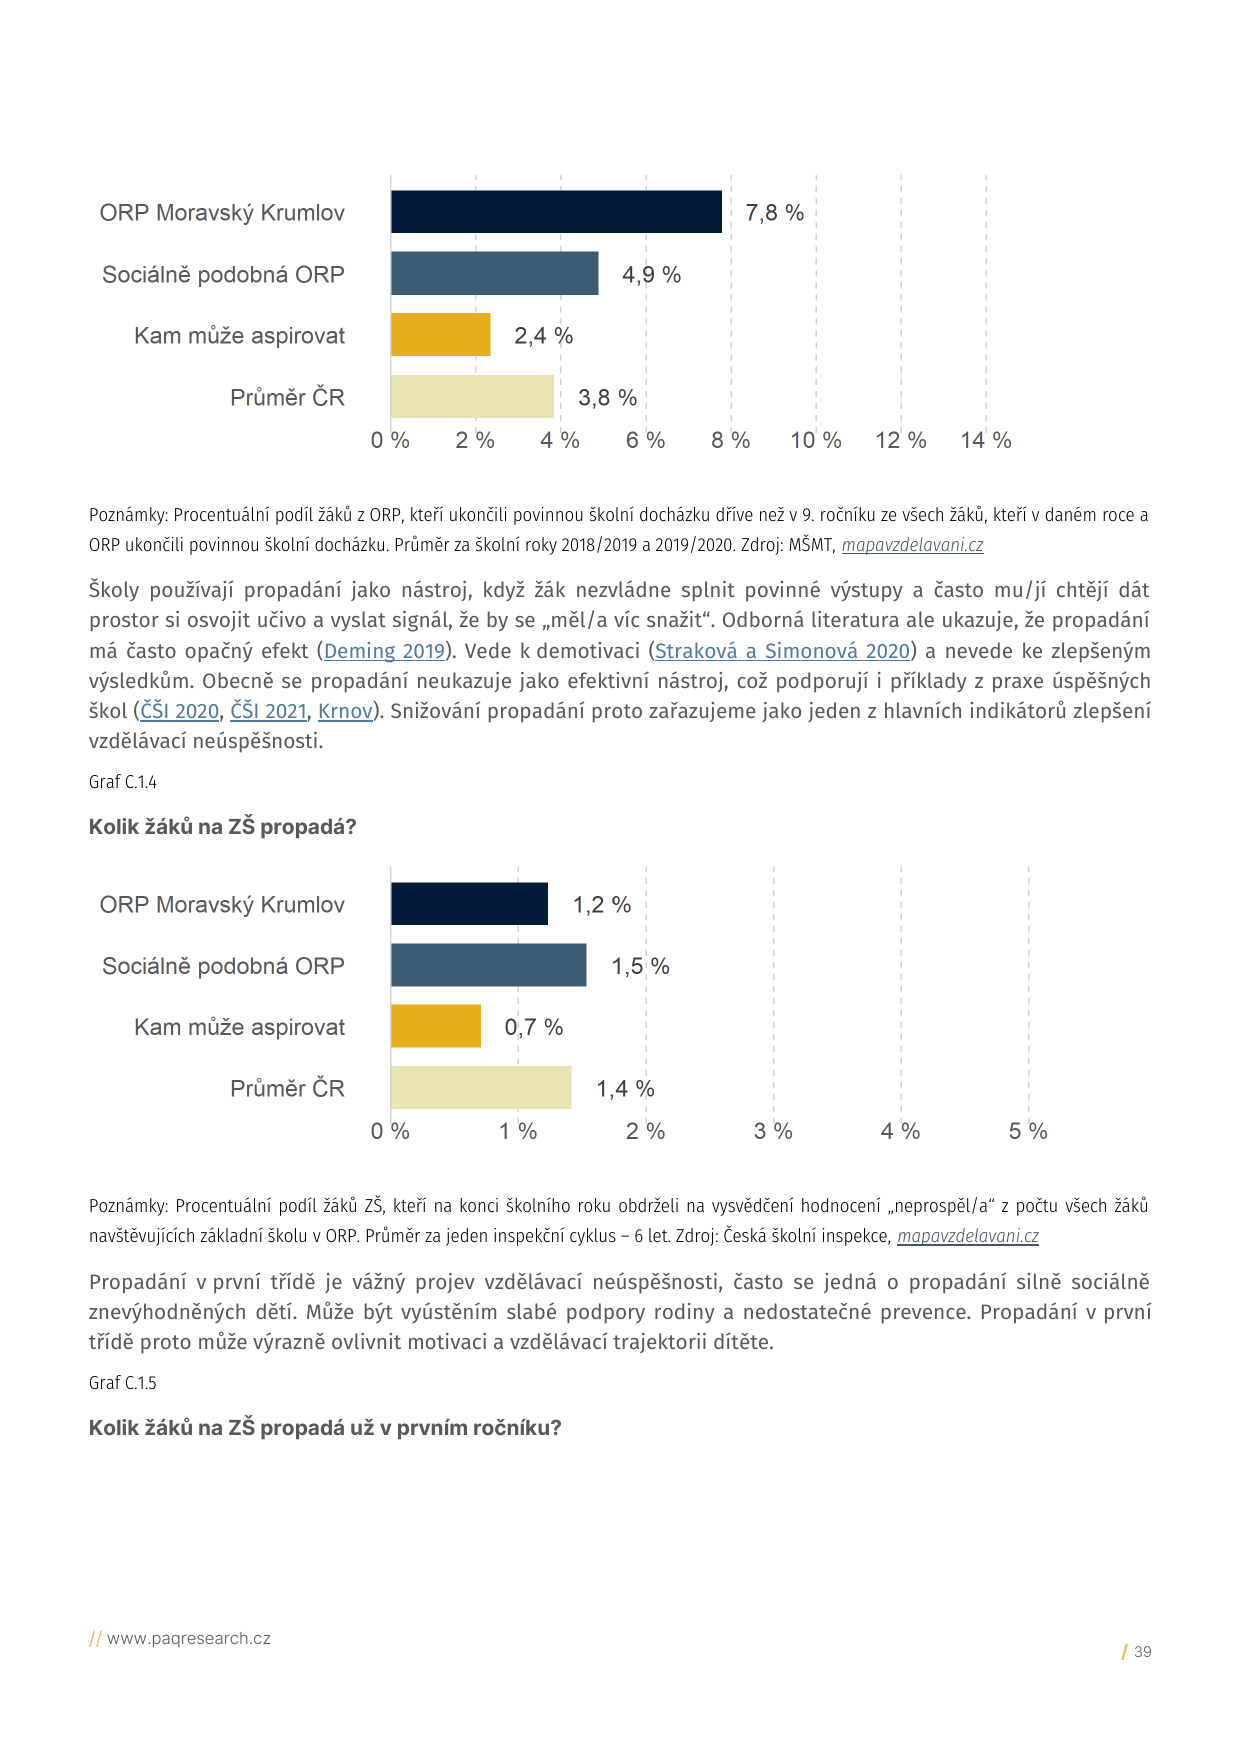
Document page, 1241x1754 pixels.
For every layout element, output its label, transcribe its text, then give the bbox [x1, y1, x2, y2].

text Propadání v první třídě je vážný projev vzdělávací neúspěšnosti, často se jedná o propadání silně sociálně znevýhodněných dětí. Může být vyústěním slabé podpory rodiny a nedostatečné prevence. Propadání v první třídě proto může výrazně ovlivnit motivaci a vzdělávací trajektorii dítěte. [89, 1264, 1152, 1355]
text Kolik žáků na ZŠ propadá už v prvním ročníku? [89, 1410, 1152, 1440]
text Poznámky: Procentuální podíl žáků ZŠ, kteří na konci školního roku obdrželi na vysvědčení hodnocení „neprospěl/a“ z počtu všech žáků navštěvujících základní školu v ORP. Průměr za jeden inspekční cyklus – 6 let. Zdroj: Česká školní inspekce, mapavzdelavani.cz [89, 1187, 1152, 1248]
picture [88, 147, 1139, 480]
text Kolik žáků na ZŠ propadá? [89, 809, 1152, 839]
text Graf C.1.5 [89, 1372, 1152, 1394]
text Graf C.1.4 [89, 771, 1152, 793]
text Poznámky: Procentuální podíl žáků z ORP, kteří ukončili povinnou školní docházku dříve než v 9. ročníku ze všech žáků, kteří v daném roce a ORP ukončili povinnou školní docházku. Průměr za školní roky 2018/2019 a 2019/2020. Zdroj: MŠMT, mapavzdelavani.cz [89, 496, 1152, 556]
text Školy používají propadání jako nástroj, když žák nezvládne splnit povinné výstupy a často mu/jí chtějí dát prostor si osvojit učivo a vyslat signál, že by se „měl/a víc snažit“. Odborná literatura ale ukazuje, že propadání má často opačný efekt (Deming 2019). Vede k demotivaci (Straková a Simonová 2020) a nevede ke zlepšeným výsledkům. Obecně se propadání neukazuje jako efektivní nástroj, což podporují i příklady z praxe úspěšných škol (ČŠI 2020, ČŠI 2021, Krnov). Snižování propadání proto zařazujeme jako jeden z hlavních indikátorů zlepšení vzdělávací neúspěšnosti. [89, 573, 1152, 754]
picture [88, 839, 1139, 1171]
